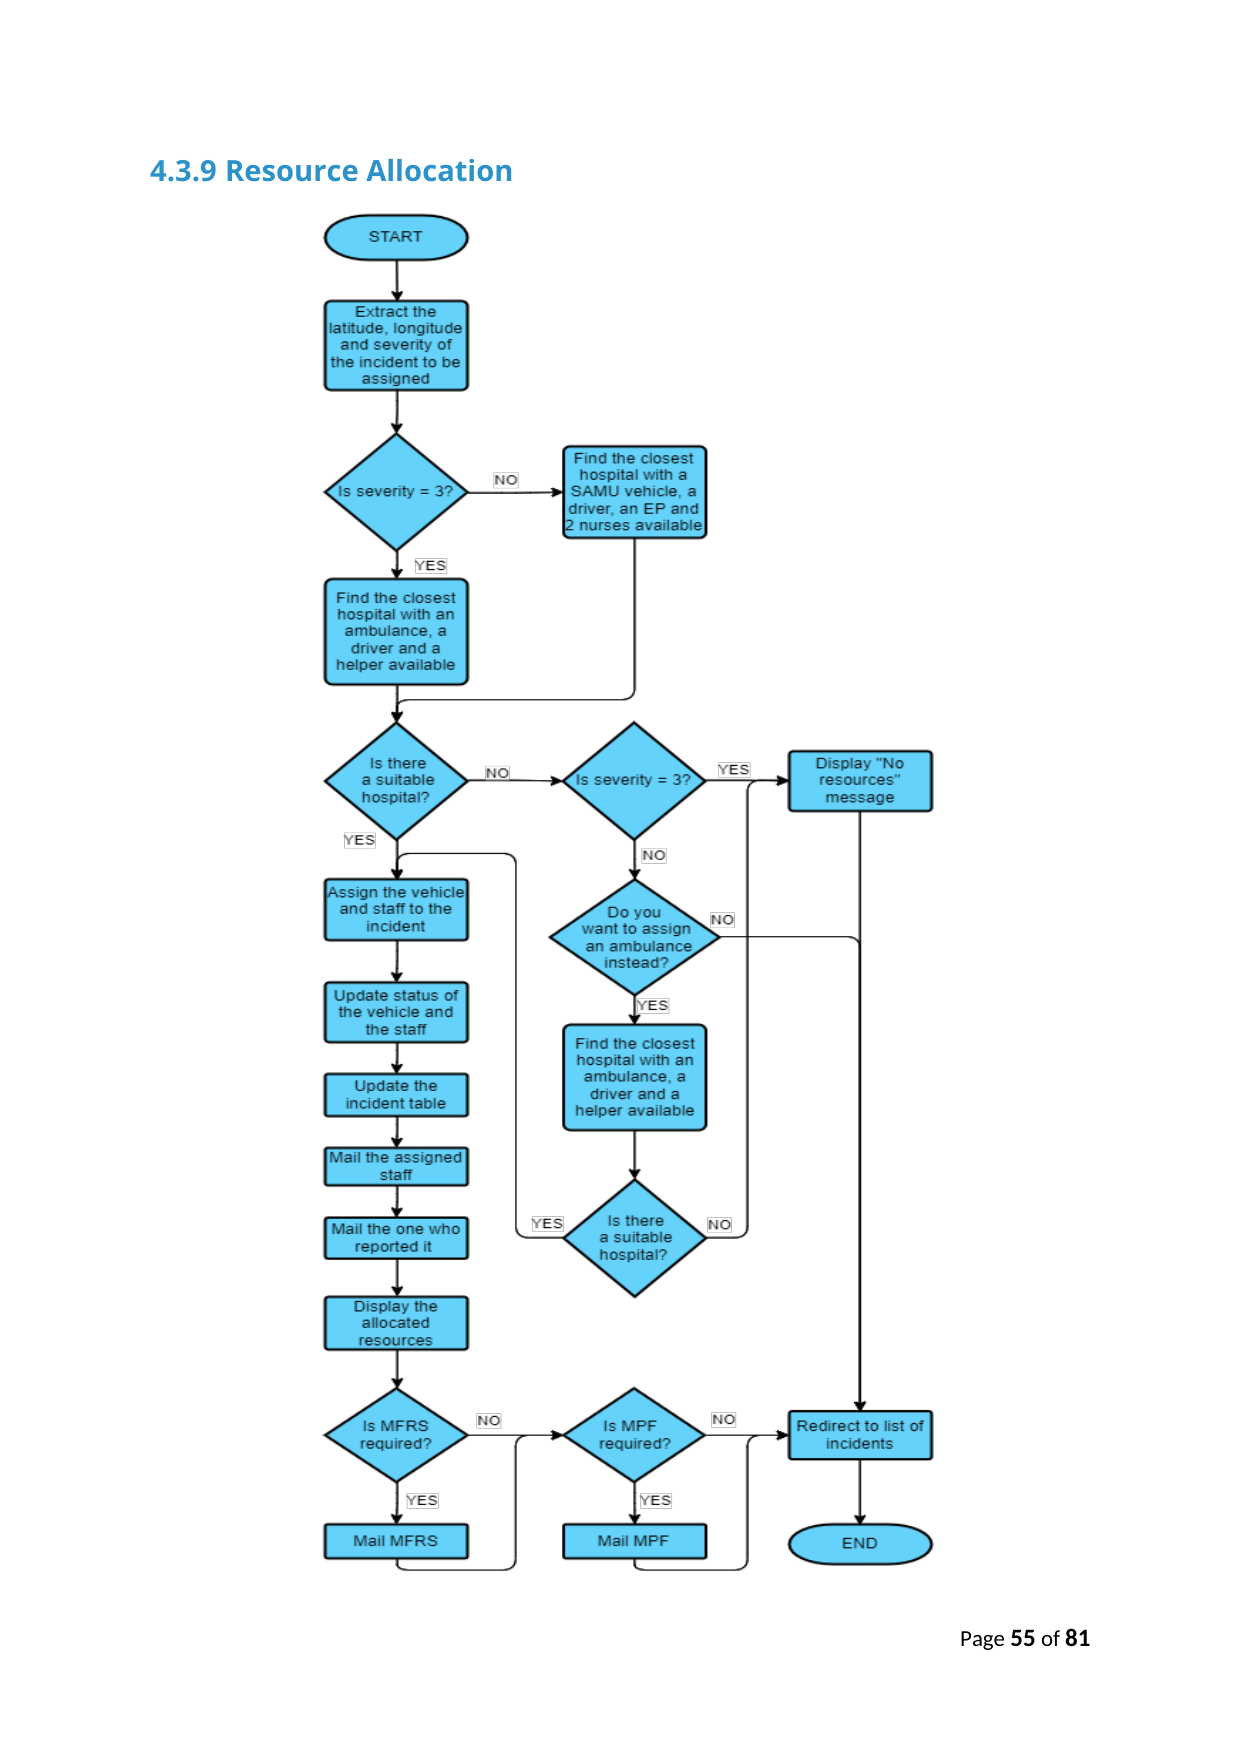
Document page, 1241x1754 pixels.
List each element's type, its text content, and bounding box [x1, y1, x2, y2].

subtitle Resource Allocation [150, 150, 1090, 190]
picture [297, 209, 944, 1583]
